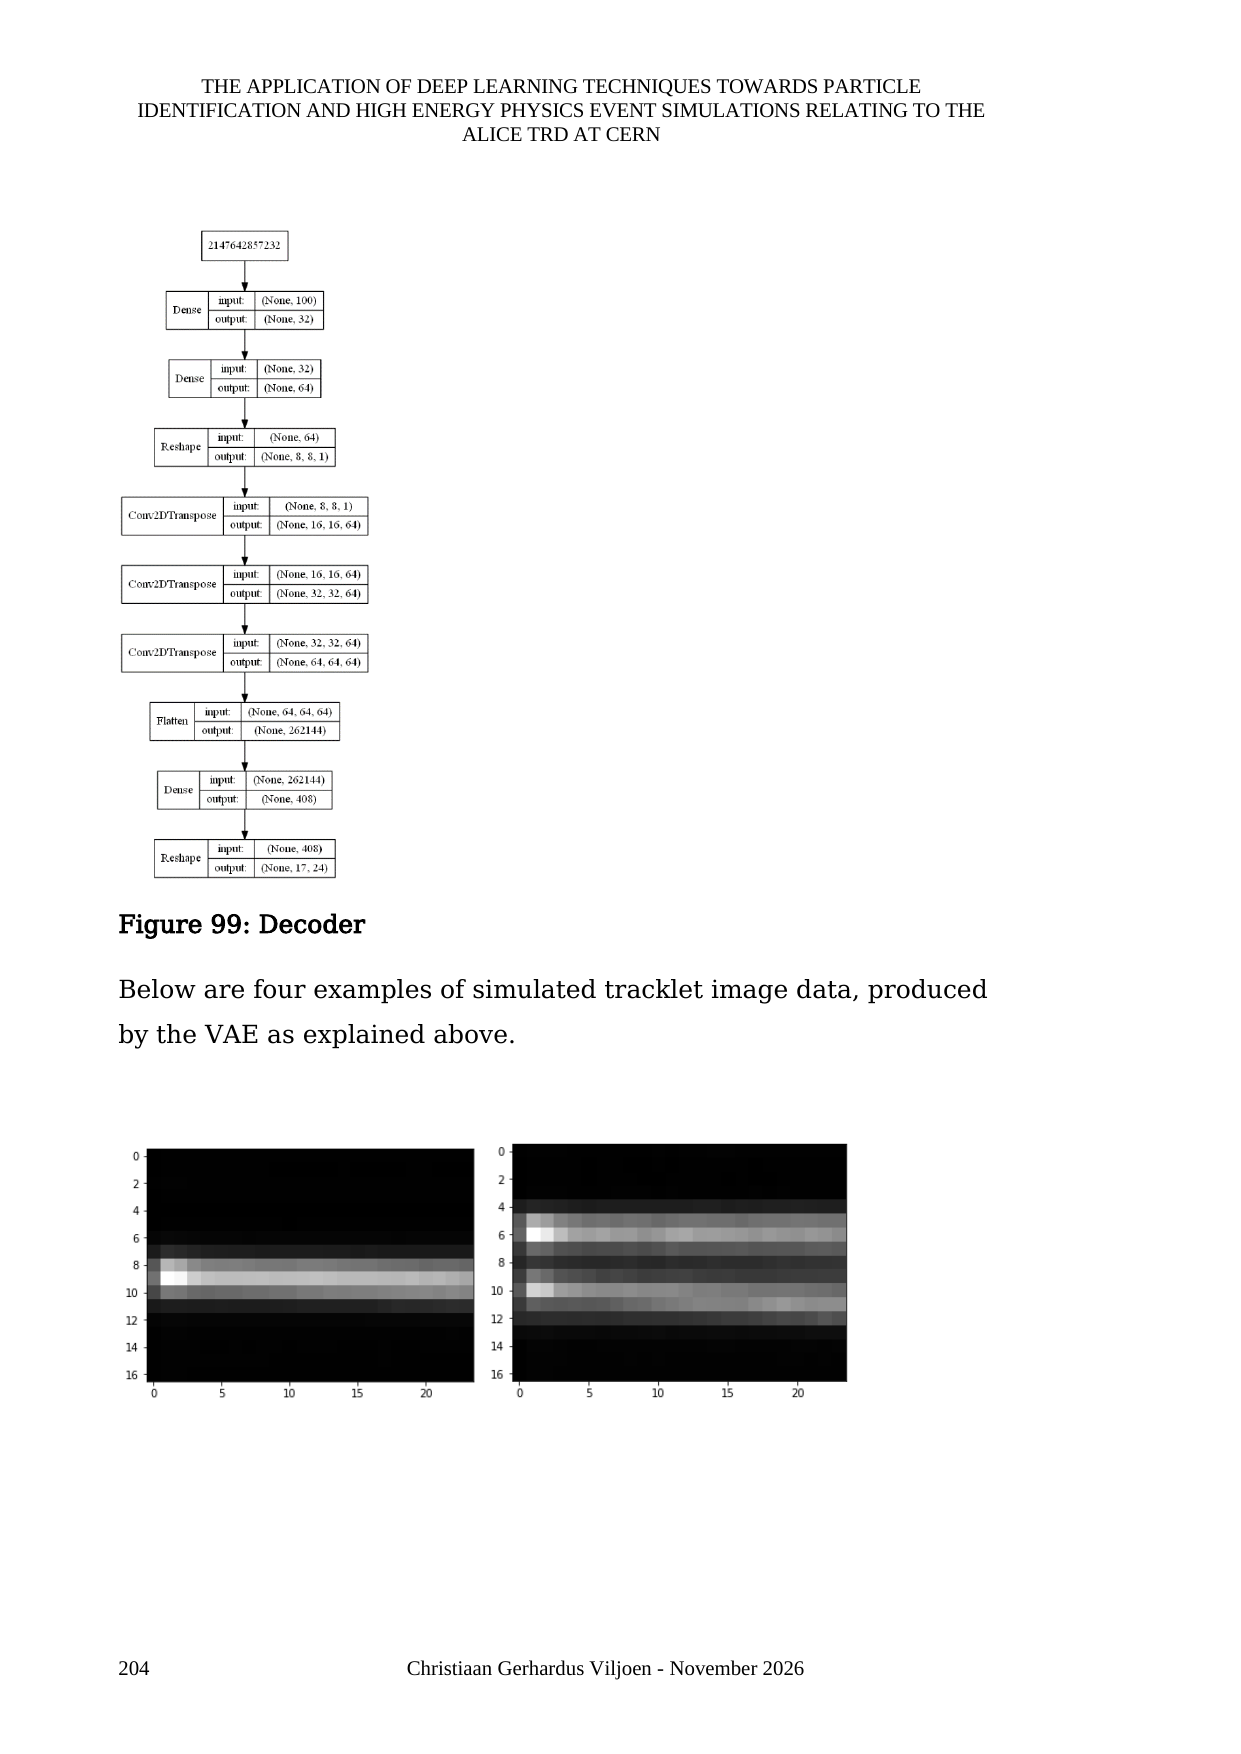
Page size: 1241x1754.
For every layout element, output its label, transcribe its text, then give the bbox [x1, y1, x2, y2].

text Below are four examples of simulated tracklet image data, produced by the VAE as explained above. [118, 974, 1004, 1049]
picture [118, 1133, 857, 1407]
picture [118, 227, 371, 881]
